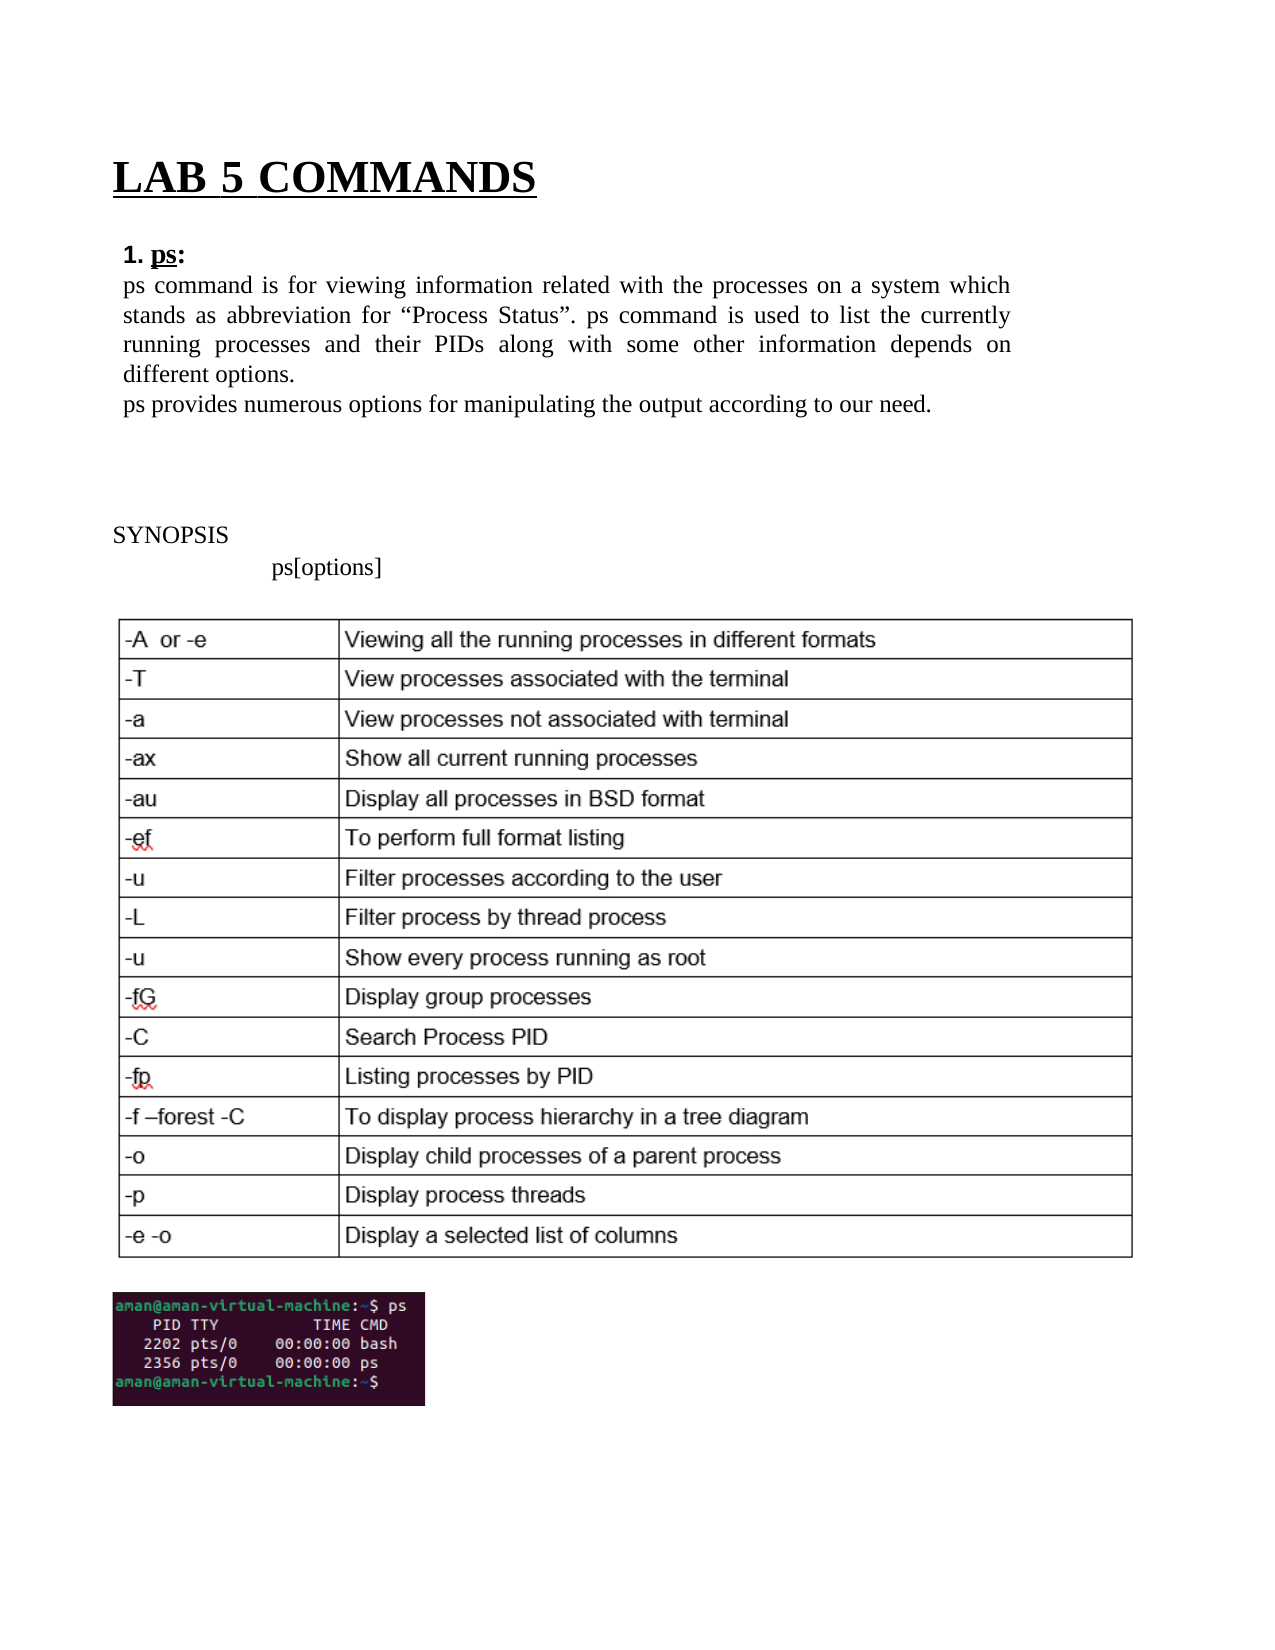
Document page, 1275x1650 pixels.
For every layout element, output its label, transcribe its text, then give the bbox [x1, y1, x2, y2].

subtitle SYNOPSIS [112, 520, 1162, 549]
text ps command is for viewing information related with the processes on a system which stands as abbreviation for “Process Status”. ps command is used to list the currently running processes and their PIDs along with some other information depends on different options. [123, 270, 1012, 388]
subtitle ps: [123, 237, 1162, 269]
text ps[options] [271, 552, 1162, 581]
picture [112, 611, 1137, 1262]
subtitle LAB 5 COMMANDS [112, 150, 1162, 203]
picture [112, 1292, 426, 1406]
text ps provides numerous options for manipulating the output according to our need. [123, 389, 1162, 418]
